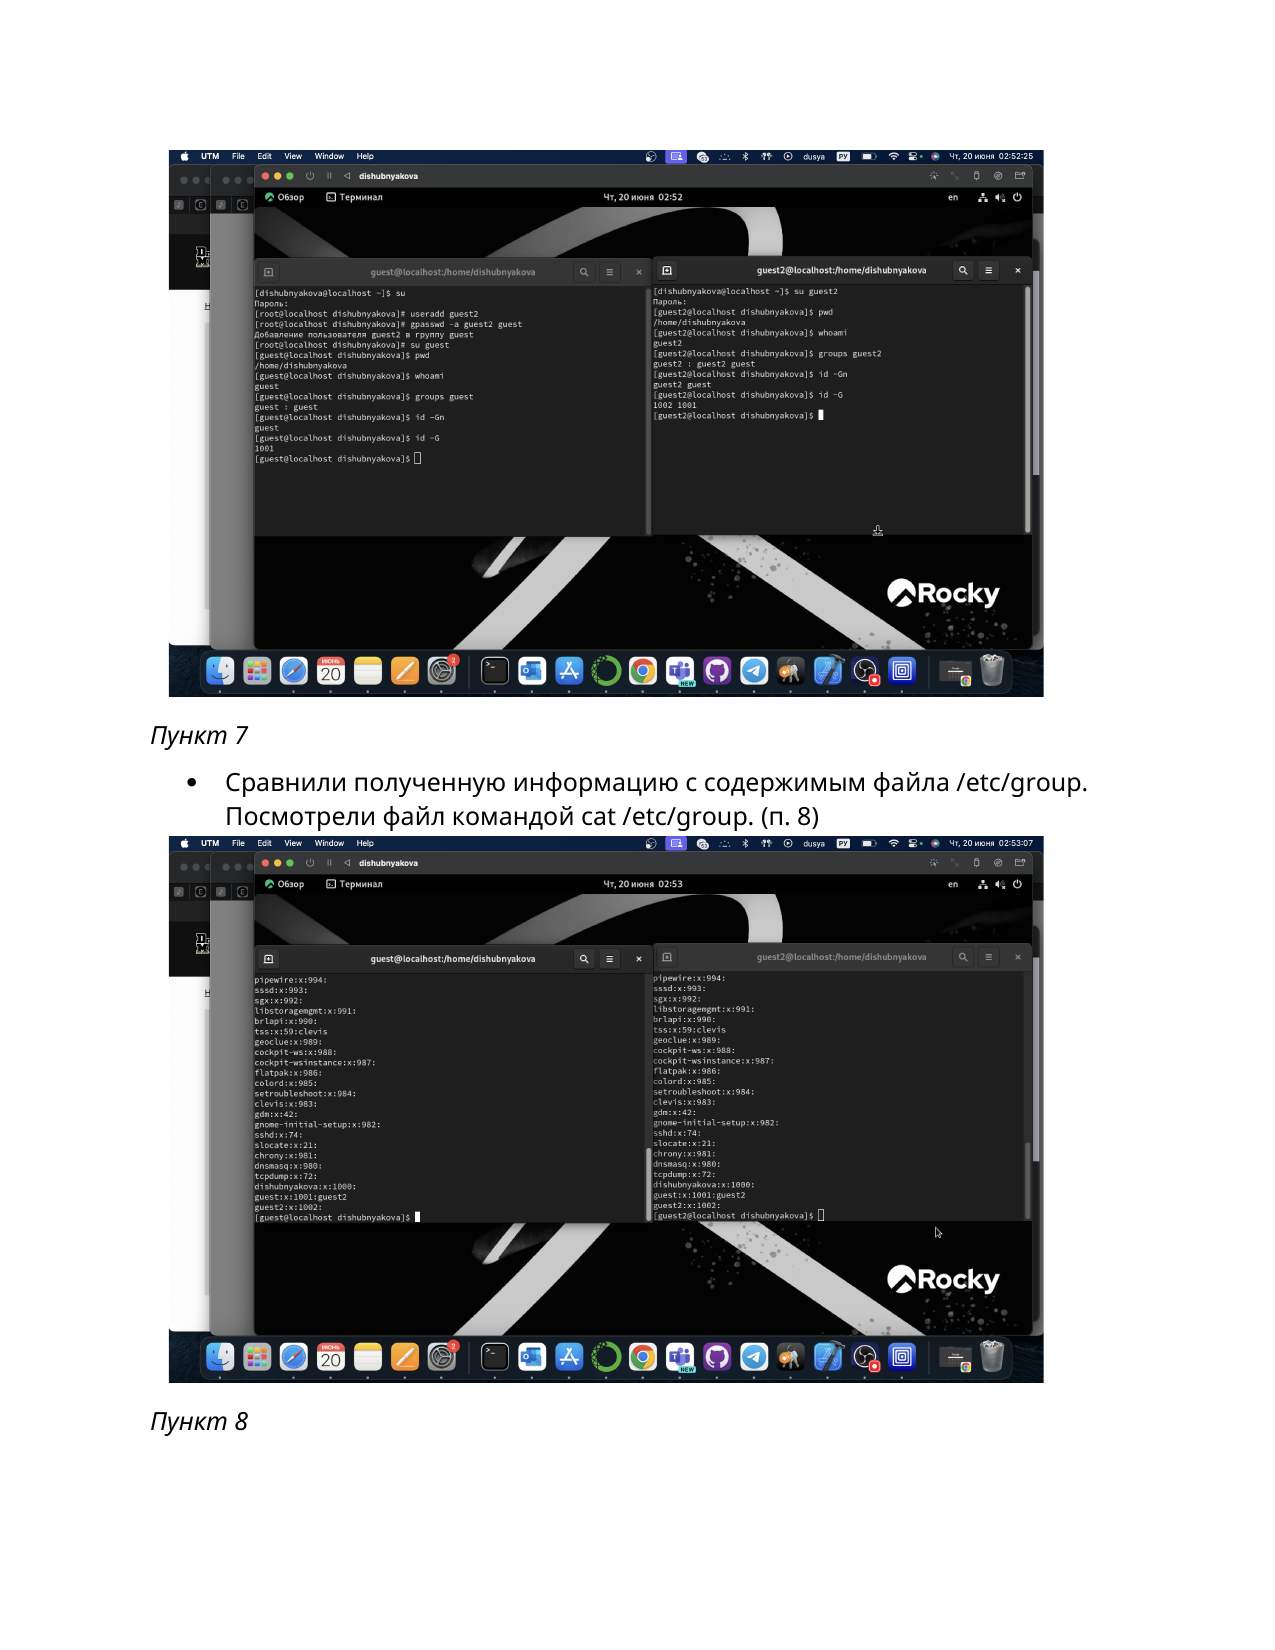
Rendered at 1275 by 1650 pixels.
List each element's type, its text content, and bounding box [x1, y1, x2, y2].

picture [168, 836, 1044, 1383]
picture [168, 150, 1044, 697]
list Сравнили полученную информацию с содержимым файла /etc/group. Посмотрели файл командой cat /etc/group. (п. 8) [187, 764, 1125, 832]
text Пункт 7 [150, 718, 1125, 752]
text Пункт 8 [150, 1404, 1125, 1438]
